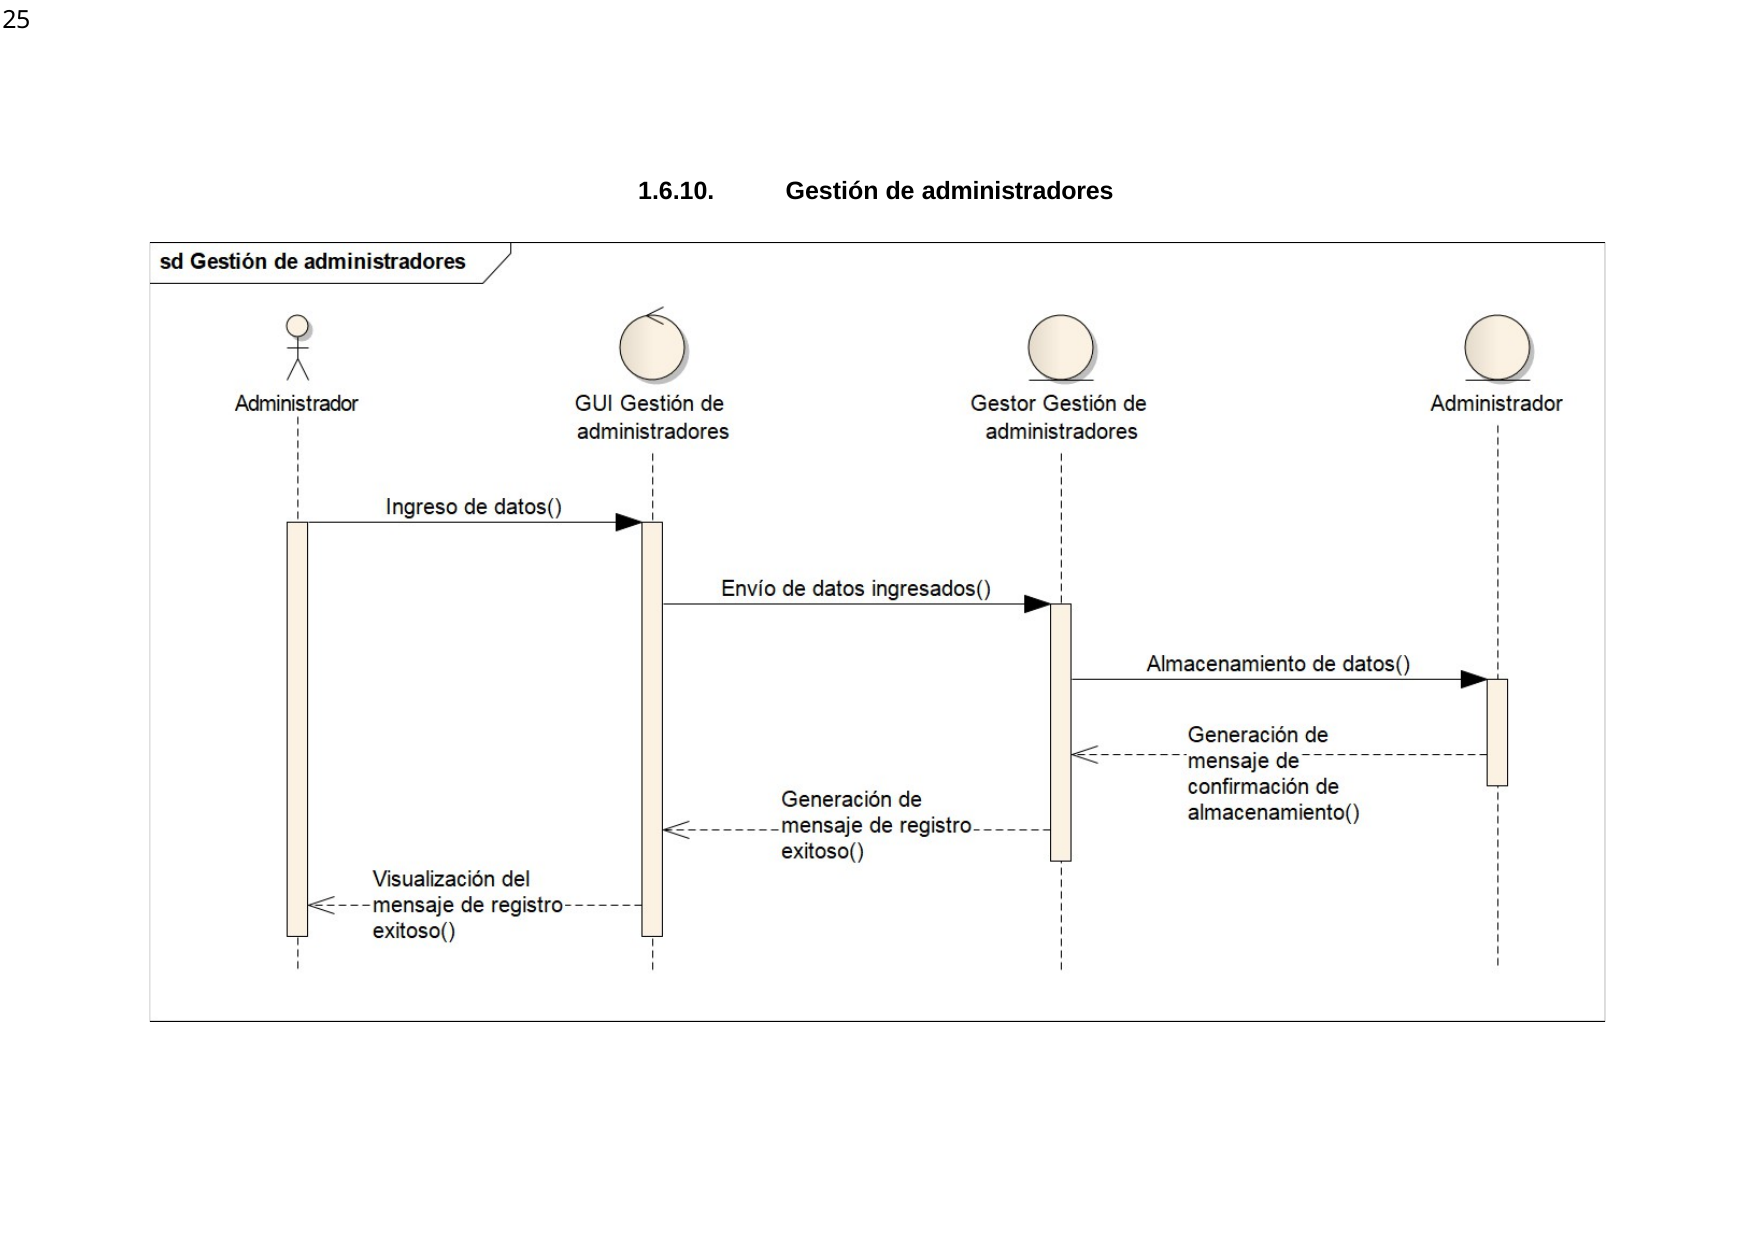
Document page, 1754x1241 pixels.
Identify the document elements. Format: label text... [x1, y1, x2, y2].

picture [149, 242, 1606, 1022]
subtitle Gestión de administradores [638, 176, 1606, 205]
